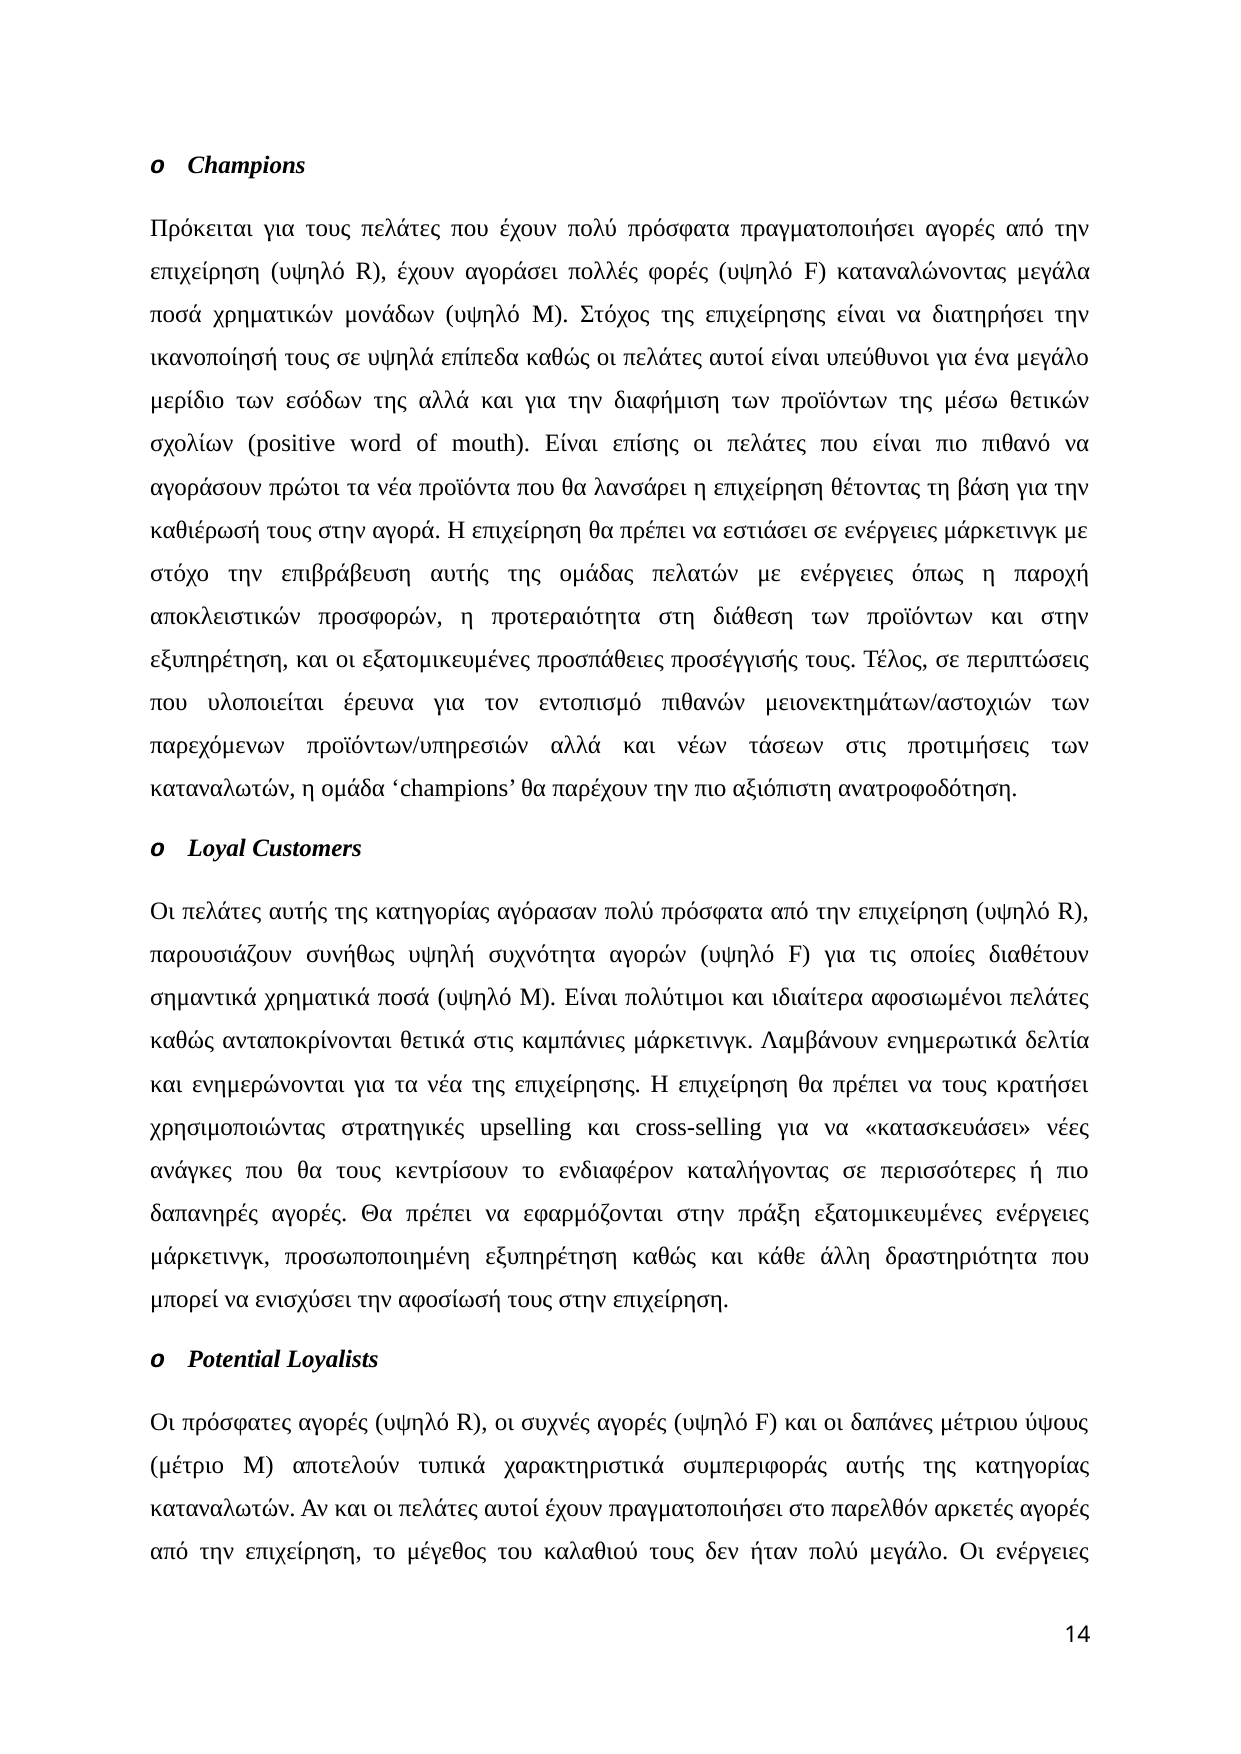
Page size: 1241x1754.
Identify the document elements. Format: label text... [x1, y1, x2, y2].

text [150, 1407, 1090, 1565]
list Champions [150, 150, 1090, 181]
list Loyal Customers [150, 833, 1090, 864]
text Οι πελάτες αυτής της κατηγορίας αγόρασαν πολύ πρόσφατα από την επιχείρηση (υψηλό R), παρουσιάζουν συνήθως υψηλή συχνότητα αγορών (υψηλό F) για τις οποίες διαθέτουν σημαντικά χρηματικά ποσά (υψηλό Μ). Είναι πολύτιμοι και ιδιαίτερα αφοσιωμένοι πελάτες καθώς ανταποκρίνονται θετικά στις καμπάνιες μάρκετινγκ. Λαμβάνουν ενημερωτικά δελτία και ενημερώνονται για τα νέα της επιχείρησης. Η επιχείρηση θα πρέπει να τους κρατήσει χρησιμοποιώντας στρατηγικές upselling και cross-selling για να «κατασκευάσει» νέες ανάγκες που θα τους κεντρίσουν το ενδιαφέρον καταλήγοντας σε περισσότερες ή πιο δαπανηρές αγορές. Θα πρέπει να εφαρμόζονται στην πράξη εξατομικευμένες ενέργειες μάρκετινγκ, προσωποποιημένη εξυπηρέτηση καθώς και κάθε άλλη δραστηριότητα που μπορεί να ενισχύσει την αφοσίωσή τους στην επιχείρηση. [150, 896, 1090, 1313]
list Potential Loyalists [150, 1344, 1090, 1375]
text Πρόκειται για τους πελάτες που έχουν πολύ πρόσφατα πραγματοποιήσει αγορές από την επιχείρηση (υψηλό R), έχουν αγοράσει πολλές φορές (υψηλό F) καταναλώνοντας μεγάλα ποσά χρηματικών μονάδων (υψηλό M). Στόχος της επιχείρησης είναι να διατηρήσει την ικανοποίησή τους σε υψηλά επίπεδα καθώς οι πελάτες αυτοί είναι υπεύθυνοι για ένα μεγάλο μερίδιο των εσόδων της αλλά και για την διαφήμιση των προϊόντων της μέσω θετικών σχολίων (positive word of mouth). Είναι επίσης οι πελάτες που είναι πιο πιθανό να αγοράσουν πρώτοι τα νέα προϊόντα που θα λανσάρει η επιχείρηση θέτοντας τη βάση για την καθιέρωσή τους στην αγορά. Η επιχείρηση θα πρέπει να εστιάσει σε ενέργειες μάρκετινγκ με στόχο την επιβράβευση αυτής της ομάδας πελατών με ενέργειες όπως η παροχή αποκλειστικών προσφορών, η προτεραιότητα στη διάθεση των προϊόντων και στην εξυπηρέτηση, και οι εξατομικευμένες προσπάθειες προσέγγισής τους. Τέλος, σε περιπτώσεις που υλοποιείται έρευνα για τον εντοπισμό πιθανών μειονεκτημάτων/αστοχιών των παρεχόμενων προϊόντων/υπηρεσιών αλλά και νέων τάσεων στις προτιμήσεις των καταναλωτών, η ομάδα ‘champions’ θα παρέχουν την πιο αξιόπιστη ανατροφοδότηση. [150, 213, 1090, 802]
